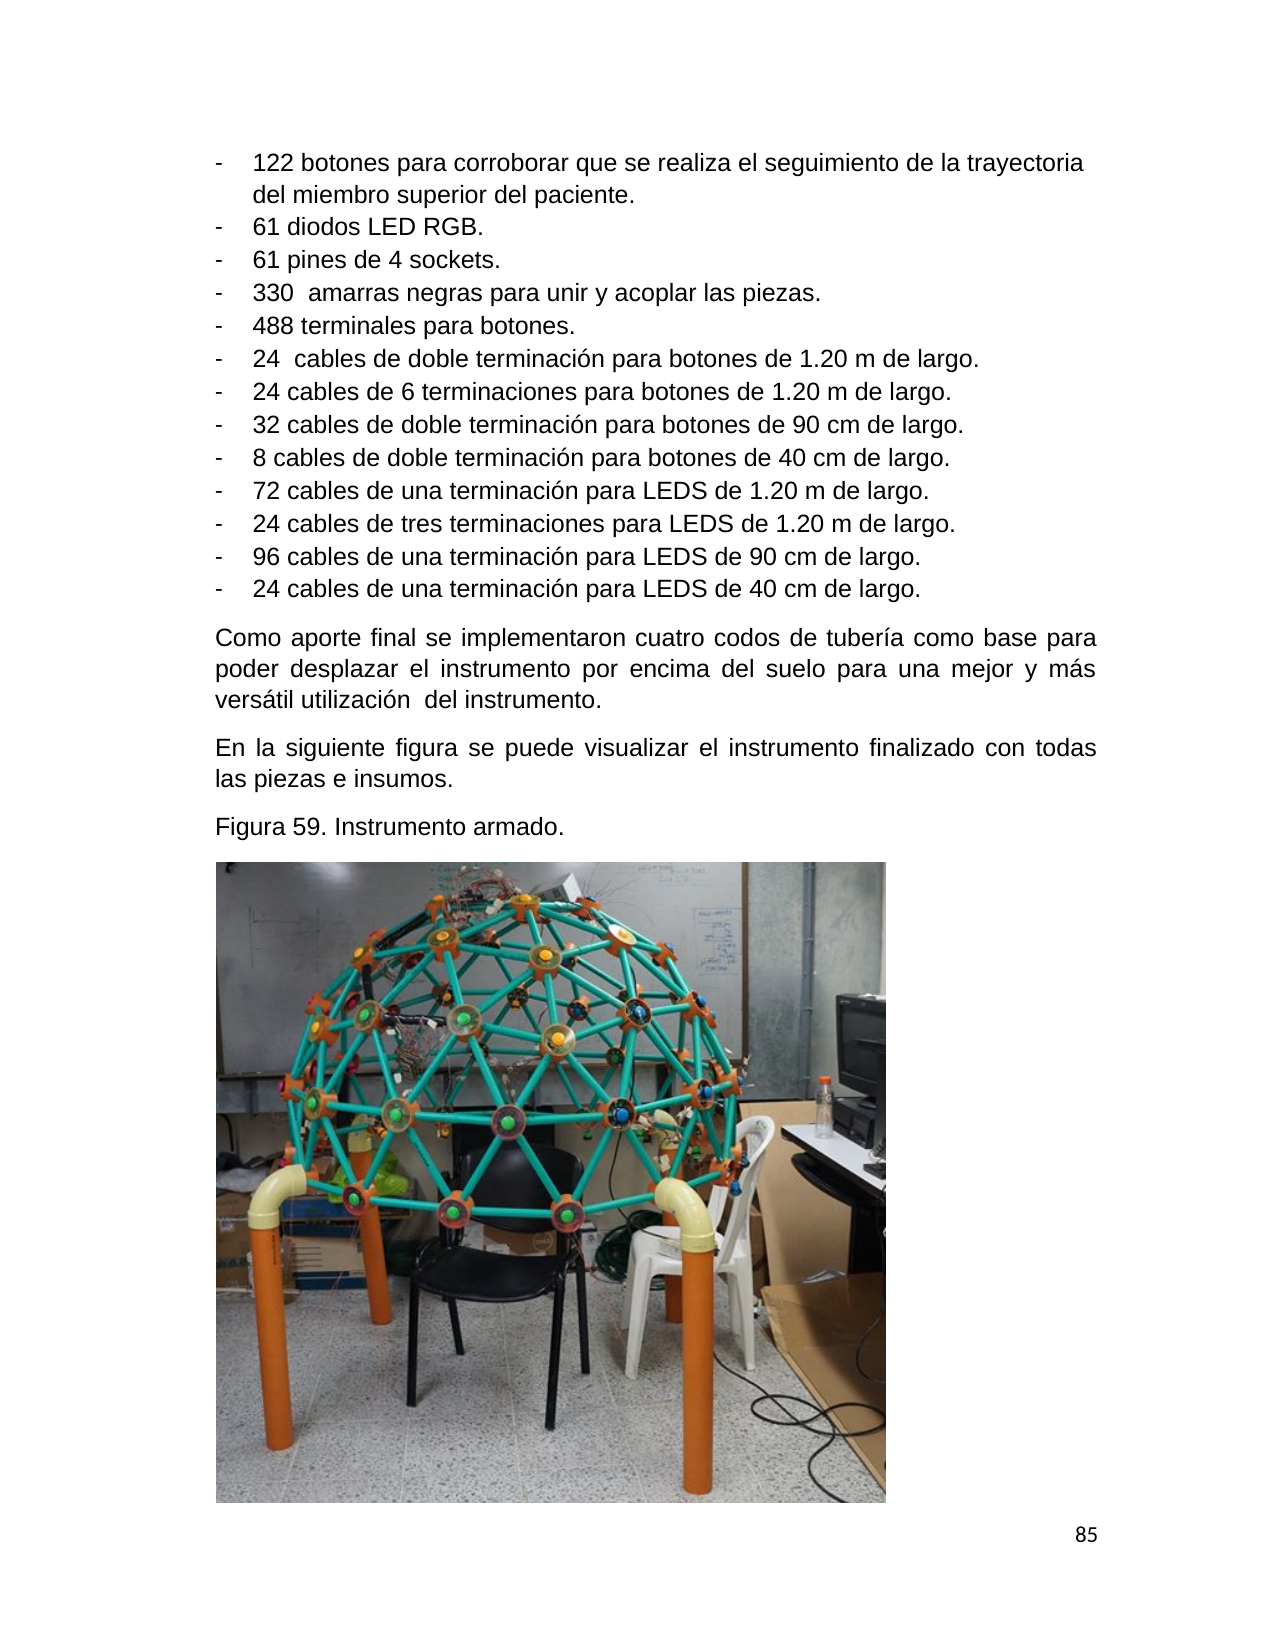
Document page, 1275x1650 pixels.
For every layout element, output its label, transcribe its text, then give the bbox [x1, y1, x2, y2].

list 8 cables de doble terminación para botones de 40 cm de largo. [215, 442, 1098, 472]
list 61 diodos LED RGB. [215, 211, 1098, 242]
list 330 amarras negras para unir y acoplar las piezas. [215, 277, 1098, 308]
text Como aporte final se implementaron cuatro codos de tubería como base para poder desplazar el instrumento por encima del suelo para una mejor y más versátil utilización del instrumento. [215, 623, 1098, 714]
text En la siguiente figura se puede visualizar el instrumento finalizado con todas las piezas e insumos. [215, 733, 1098, 793]
list 32 cables de doble terminación para botones de 90 cm de largo. [215, 409, 1098, 439]
list 122 botones para corroborar que se realiza el seguimiento de la trayectoria del miembro superior del paciente. [215, 148, 1098, 209]
picture [216, 862, 886, 1503]
list 24 cables de doble terminación para botones de 1.20 m de largo. [215, 343, 1098, 374]
list 24 cables de 6 terminaciones para botones de 1.20 m de largo. [215, 376, 1098, 407]
list 24 cables de tres terminaciones para LEDS de 1.20 m de largo. [215, 508, 1098, 538]
list 72 cables de una terminación para LEDS de 1.20 m de largo. [215, 475, 1098, 505]
list 96 cables de una terminación para LEDS de 90 cm de largo. [215, 541, 1098, 571]
list 61 pines de 4 sockets. [215, 244, 1098, 275]
text Figura 59. Instrumento armado. [215, 812, 1098, 840]
list 24 cables de una terminación para LEDS de 40 cm de largo. [215, 573, 1098, 604]
list 488 terminales para botones. [215, 310, 1098, 341]
